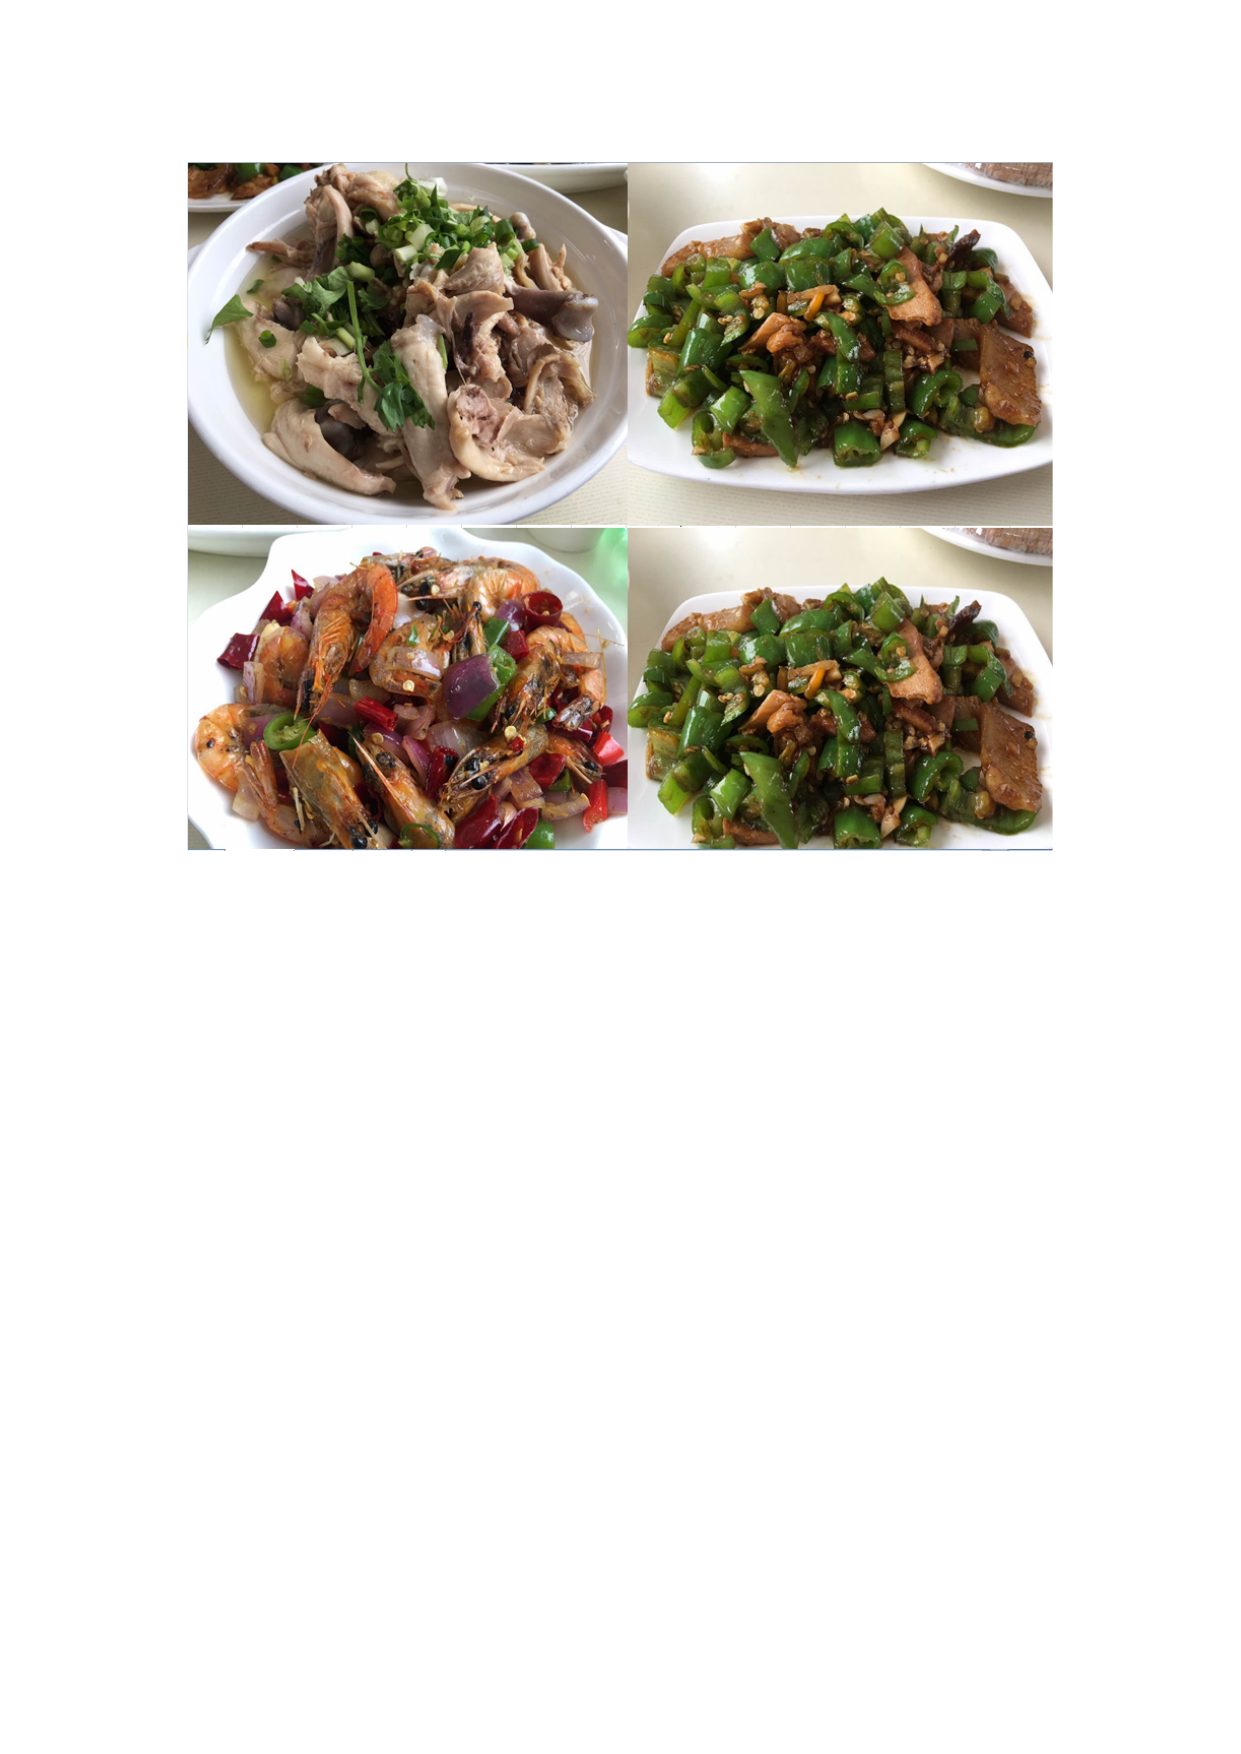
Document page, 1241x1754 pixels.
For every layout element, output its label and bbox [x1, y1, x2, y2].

picture [187, 162, 1053, 851]
